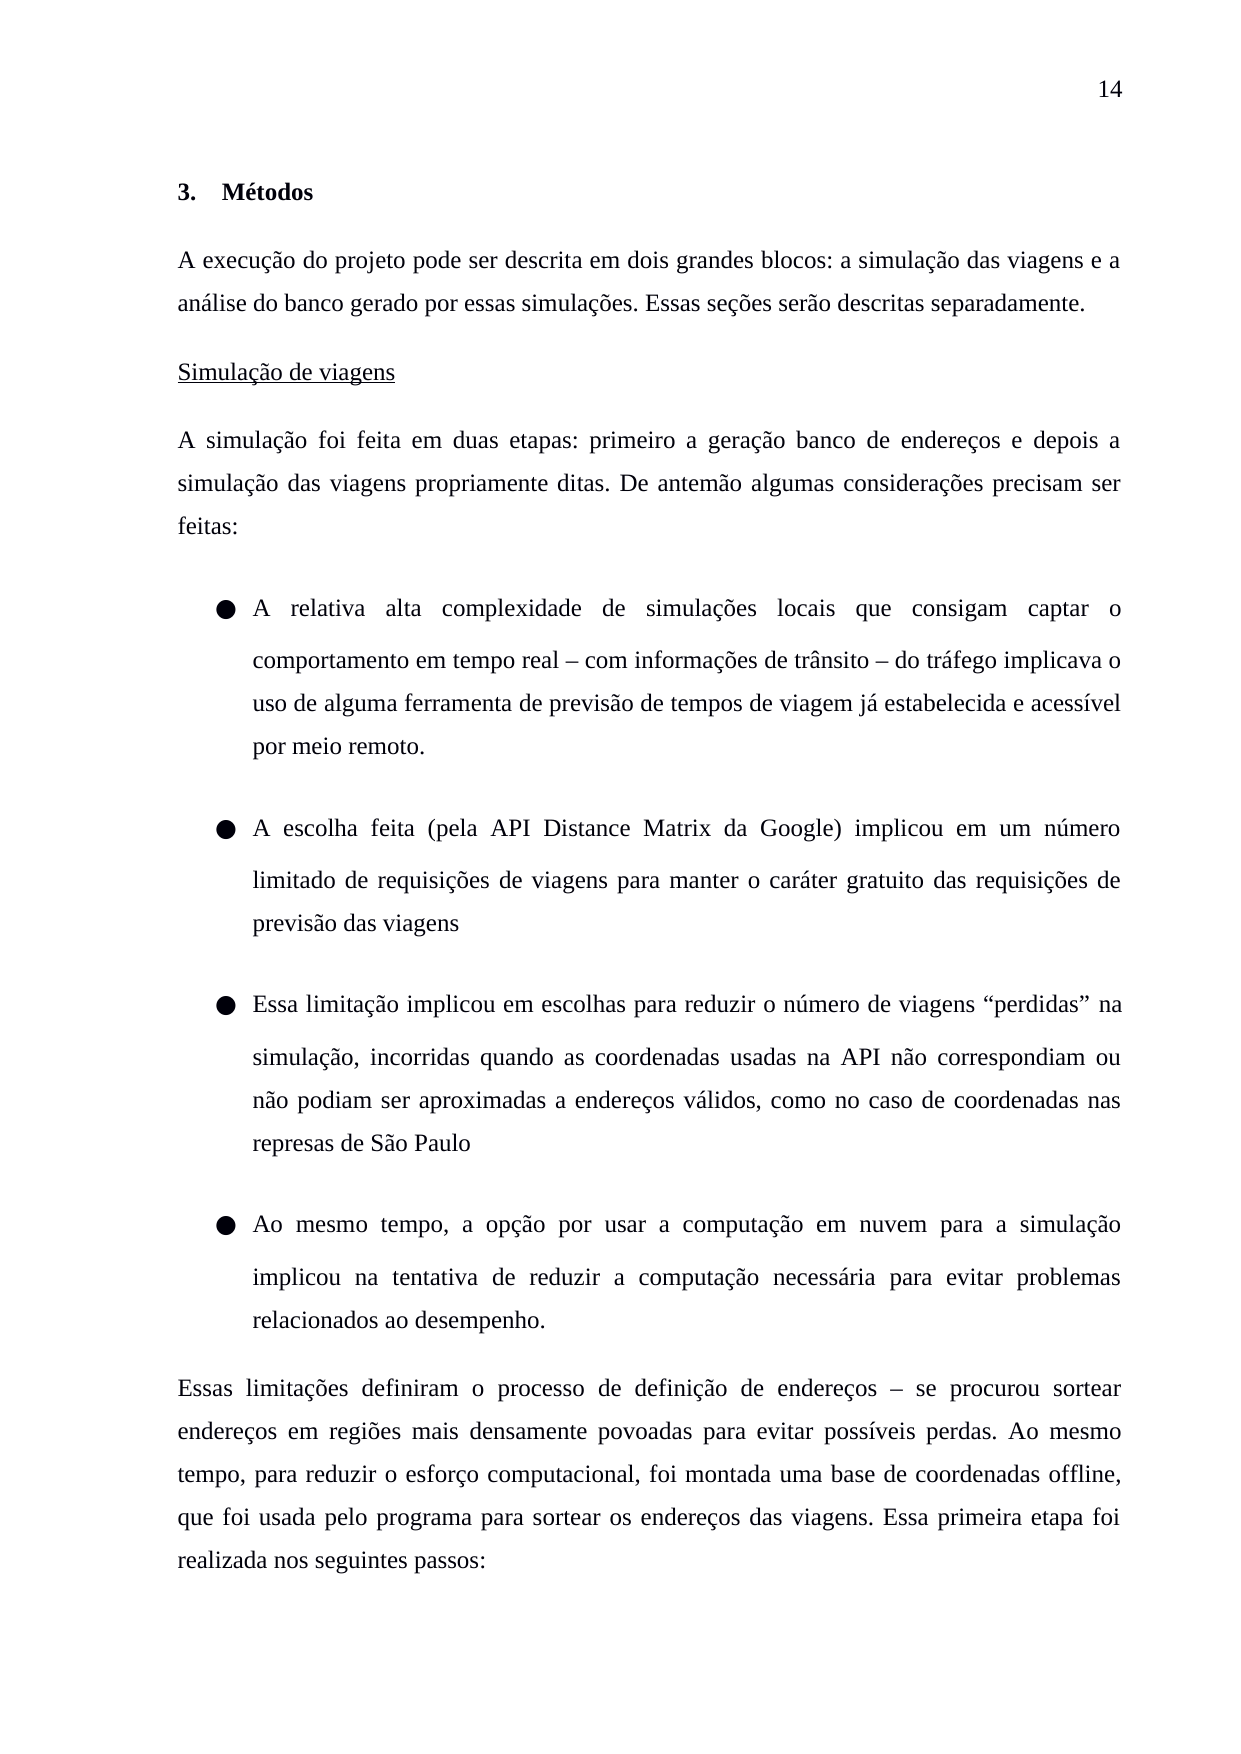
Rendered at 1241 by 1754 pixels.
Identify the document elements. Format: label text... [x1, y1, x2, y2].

text Simulação de viagens [177, 357, 1122, 385]
list Essa limitação implicou em escolhas para reduzir o número de viagens “perdidas” na simulação, incorridas quando as coordenadas usadas na API não correspondiam ou não podiam ser aproximadas a endereços válidos, como no caso de coordenadas nas represas de São Paulo [215, 976, 1122, 1157]
subtitle Métodos [177, 177, 1122, 206]
text Essas limitações definiram o processo de definição de endereços – se procurou sortear endereços em regiões mais densamente povoadas para evitar possíveis perdas. Ao mesmo tempo, para reduzir o esforço computacional, foi montada uma base de coordenadas offline, que foi usada pelo programa para sortear os endereços das viagens. Essa primeira etapa foi realizada nos seguintes passos: [177, 1373, 1122, 1574]
list A escolha feita (pela API Distance Matrix da Google) implicou em um número limitado de requisições de viagens para manter o caráter gratuito das requisições de previsão das viagens [215, 799, 1122, 937]
list A relativa alta complexidade de simulações locais que consigam captar o comportamento em tempo real – com informações de trânsito – do tráfego implicava o uso de alguma ferramenta de previsão de tempos de viagem já estabelecida e acessível por meio remoto. [215, 579, 1122, 760]
text A execução do projeto pode ser descrita em dois grandes blocos: a simulação das viagens e a análise do banco gerado por essas simulações. Essas seções serão descritas separadamente. [177, 245, 1122, 317]
text A simulação foi feita em duas etapas: primeiro a geração banco de endereços e depois a simulação das viagens propriamente ditas. De antemão algumas considerações precisam ser feitas: [177, 425, 1122, 540]
list Ao mesmo tempo, a opção por usar a computação em nuvem para a simulação implicou na tentativa de reduzir a computação necessária para evitar problemas relacionados ao desempenho. [215, 1196, 1122, 1333]
